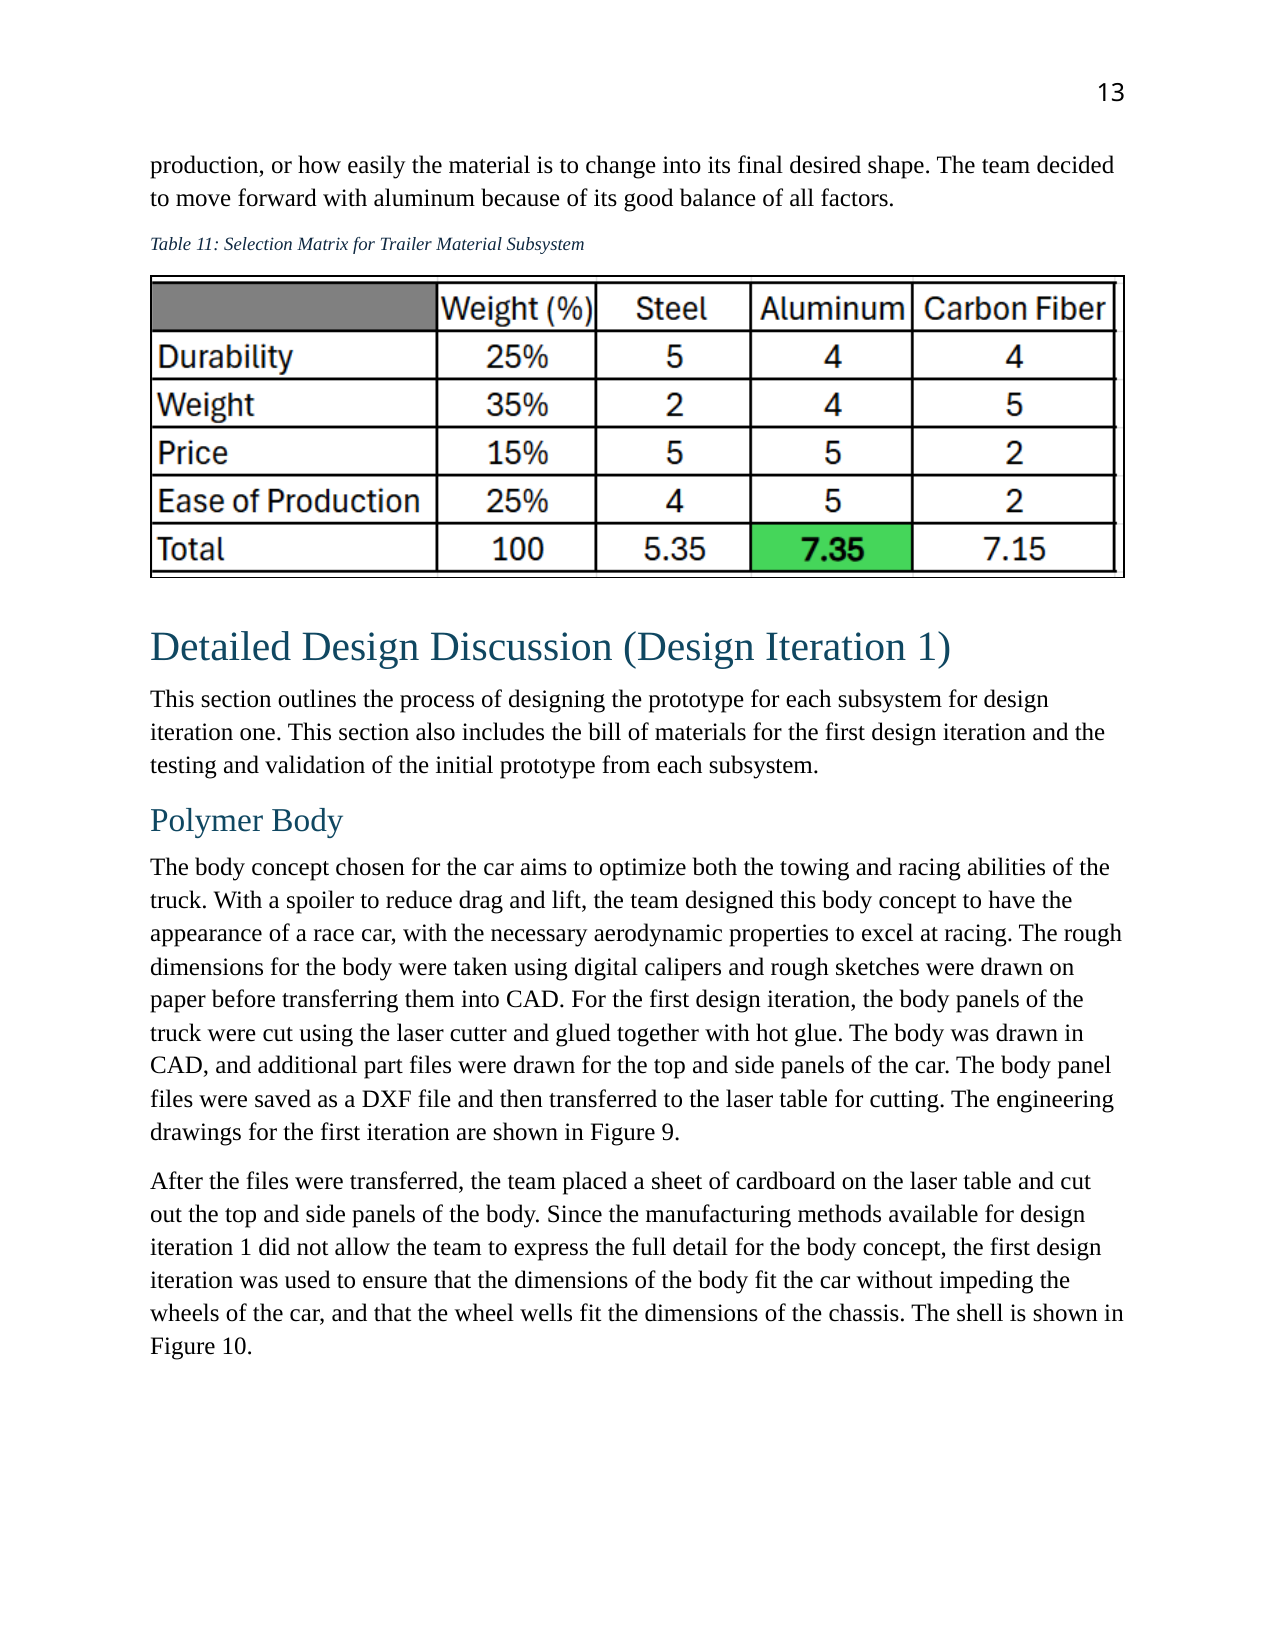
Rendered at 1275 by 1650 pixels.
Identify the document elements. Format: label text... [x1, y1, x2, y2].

subtitle Polymer Body [150, 800, 1125, 838]
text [150, 150, 1125, 212]
text Table 11: Selection Matrix for Trailer Material Subsystem [150, 233, 1125, 254]
text This section outlines the process of designing the prototype for each subsystem for design iteration one. This section also includes the bill of materials for the first design iteration and the testing and validation of the initial prototype from each subsystem. [150, 684, 1125, 779]
picture [152, 277, 1123, 577]
subtitle Detailed Design Discussion (Design Iteration 1) [150, 621, 1125, 669]
text After the files were transferred, the team placed a sheet of cardboard on the laser table and cut out the top and side panels of the body. Since the manufacturing methods available for design iteration 1 did not allow the team to express the full detail for the body concept, the first design iteration was used to ensure that the dimensions of the body fit the car without impeding the wheels of the car, and that the wheel wells fit the dimensions of the chassis. The shell is shown in Figure 10. [150, 1166, 1125, 1360]
text The body concept chosen for the car aims to optimize both the towing and racing abilities of the truck. With a spoiler to reduce drag and lift, the team designed this body concept to have the appearance of a race car, with the necessary aerodynamic properties to excel at racing. The rough dimensions for the body were taken using digital calipers and rough sketches were drawn on paper before transferring them into CAD. For the first design iteration, the body panels of the truck were cut using the laser cutter and glued together with hot glue. The body was drawn in CAD, and additional part files were drawn for the top and side panels of the car. The body panel files were saved as a DXF file and then transferred to the laser table for cutting. The engineering drawings for the first iteration are shown in Figure 9. [150, 852, 1125, 1145]
